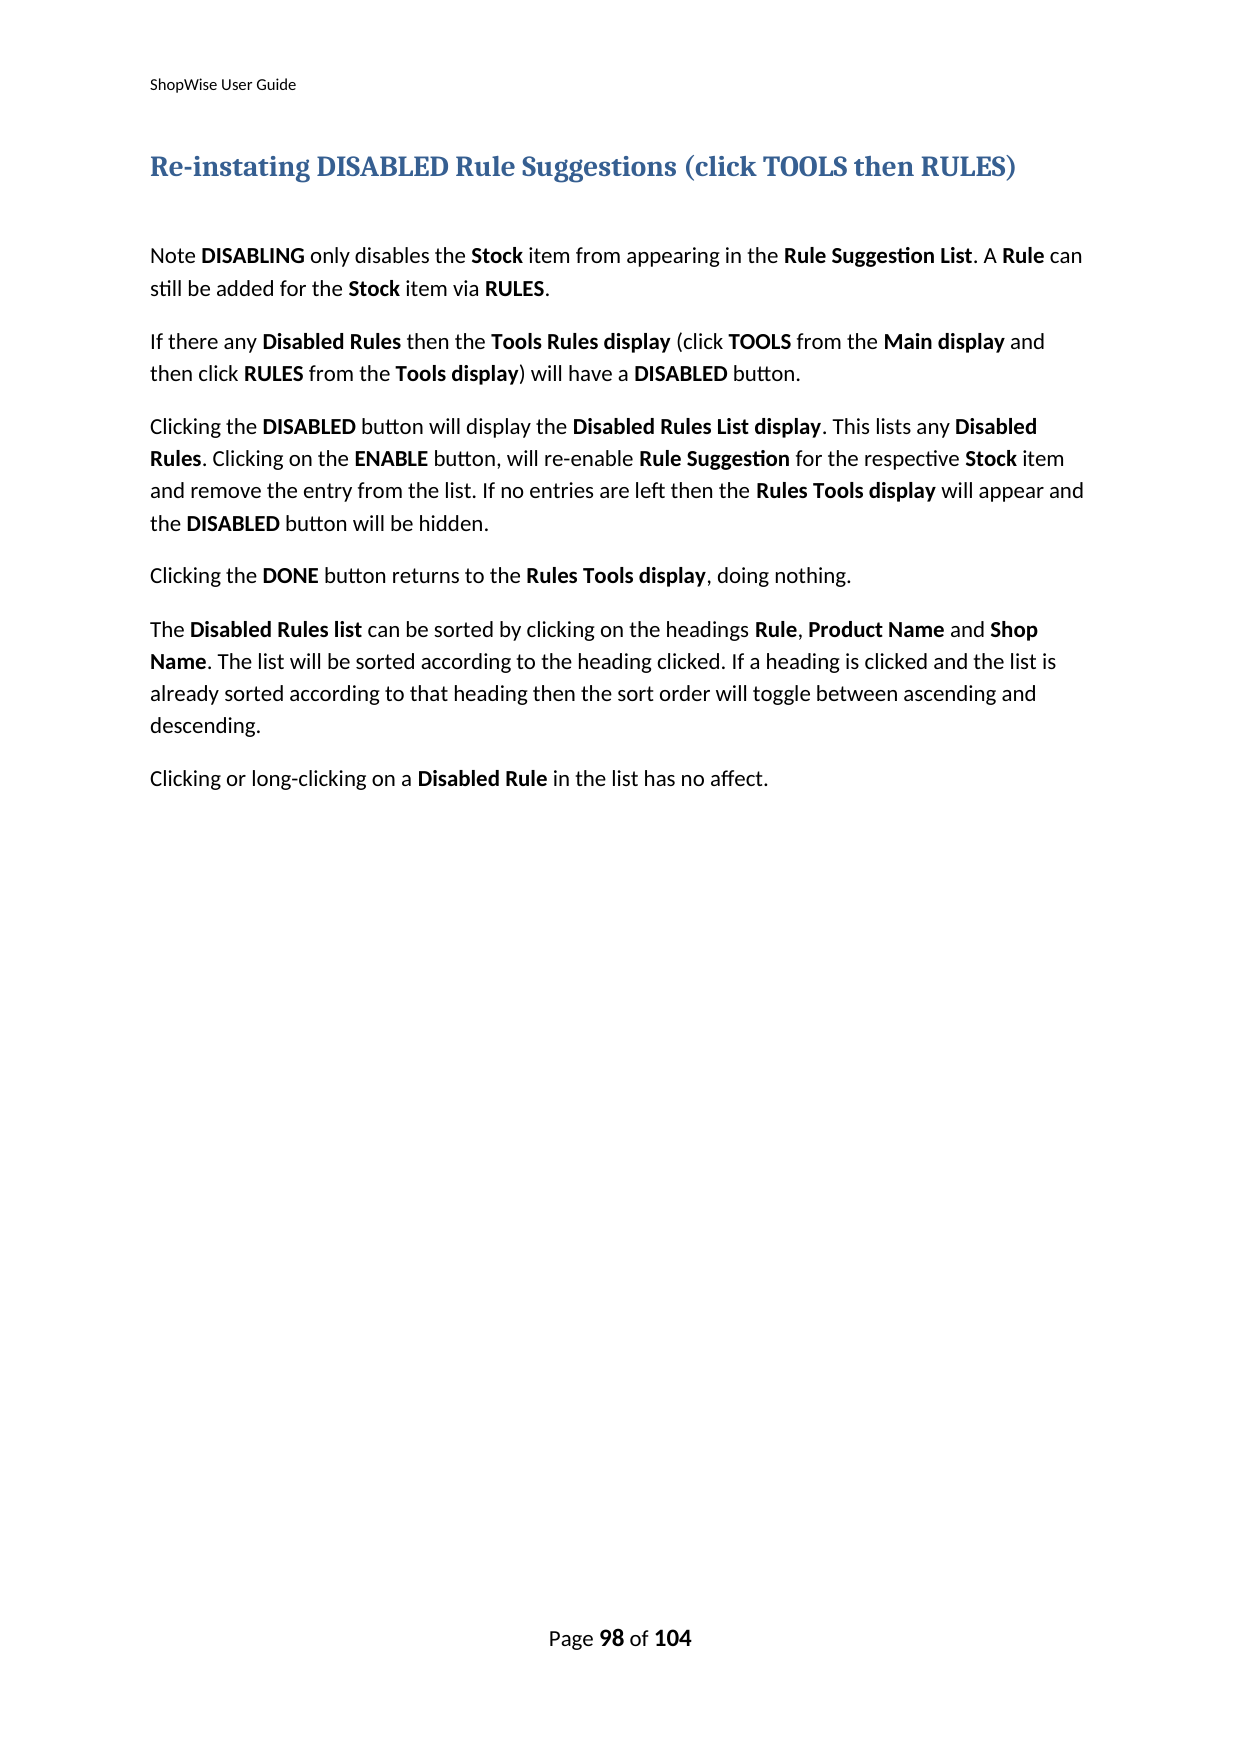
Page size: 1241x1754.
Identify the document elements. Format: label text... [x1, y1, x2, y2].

text Clicking the DISABLED button will display the Disabled Rules List display. This lists any Disabled Rules. Clicking on the ENABLE button, will re-enable Rule Suggestion for the respective Stock item and remove the entry from the list. If no entries are left then the Rules Tools display will appear and the DISABLED button will be hidden. [150, 412, 1090, 537]
text If there any Disabled Rules then the Tools Rules display (click TOOLS from the Main display and then click RULES from the Tools display) will have a DISABLED button. [150, 327, 1090, 387]
text Note DISABLING only disables the Stock item from appearing in the Rule Suggestion List. A Rule can still be added for the Stock item via RULES. [150, 242, 1090, 302]
text The Disabled Rules list can be sorted by clicking on the headings Rule, Product Name and Shop Name. The list will be sorted according to the heading clicked. If a heading is clicked and the list is already sorted according to that heading then the sort order will toggle between ascending and descending. [150, 615, 1090, 739]
text Clicking the DONE button returns to the Rules Tools display, doing nothing. [150, 562, 1090, 590]
text Clicking or long-clicking on a Disabled Rule in the list has no affect. [150, 764, 1090, 792]
subtitle Re-instating DISABLED Rule Suggestions (click TOOLS then RULES) [150, 150, 1090, 184]
